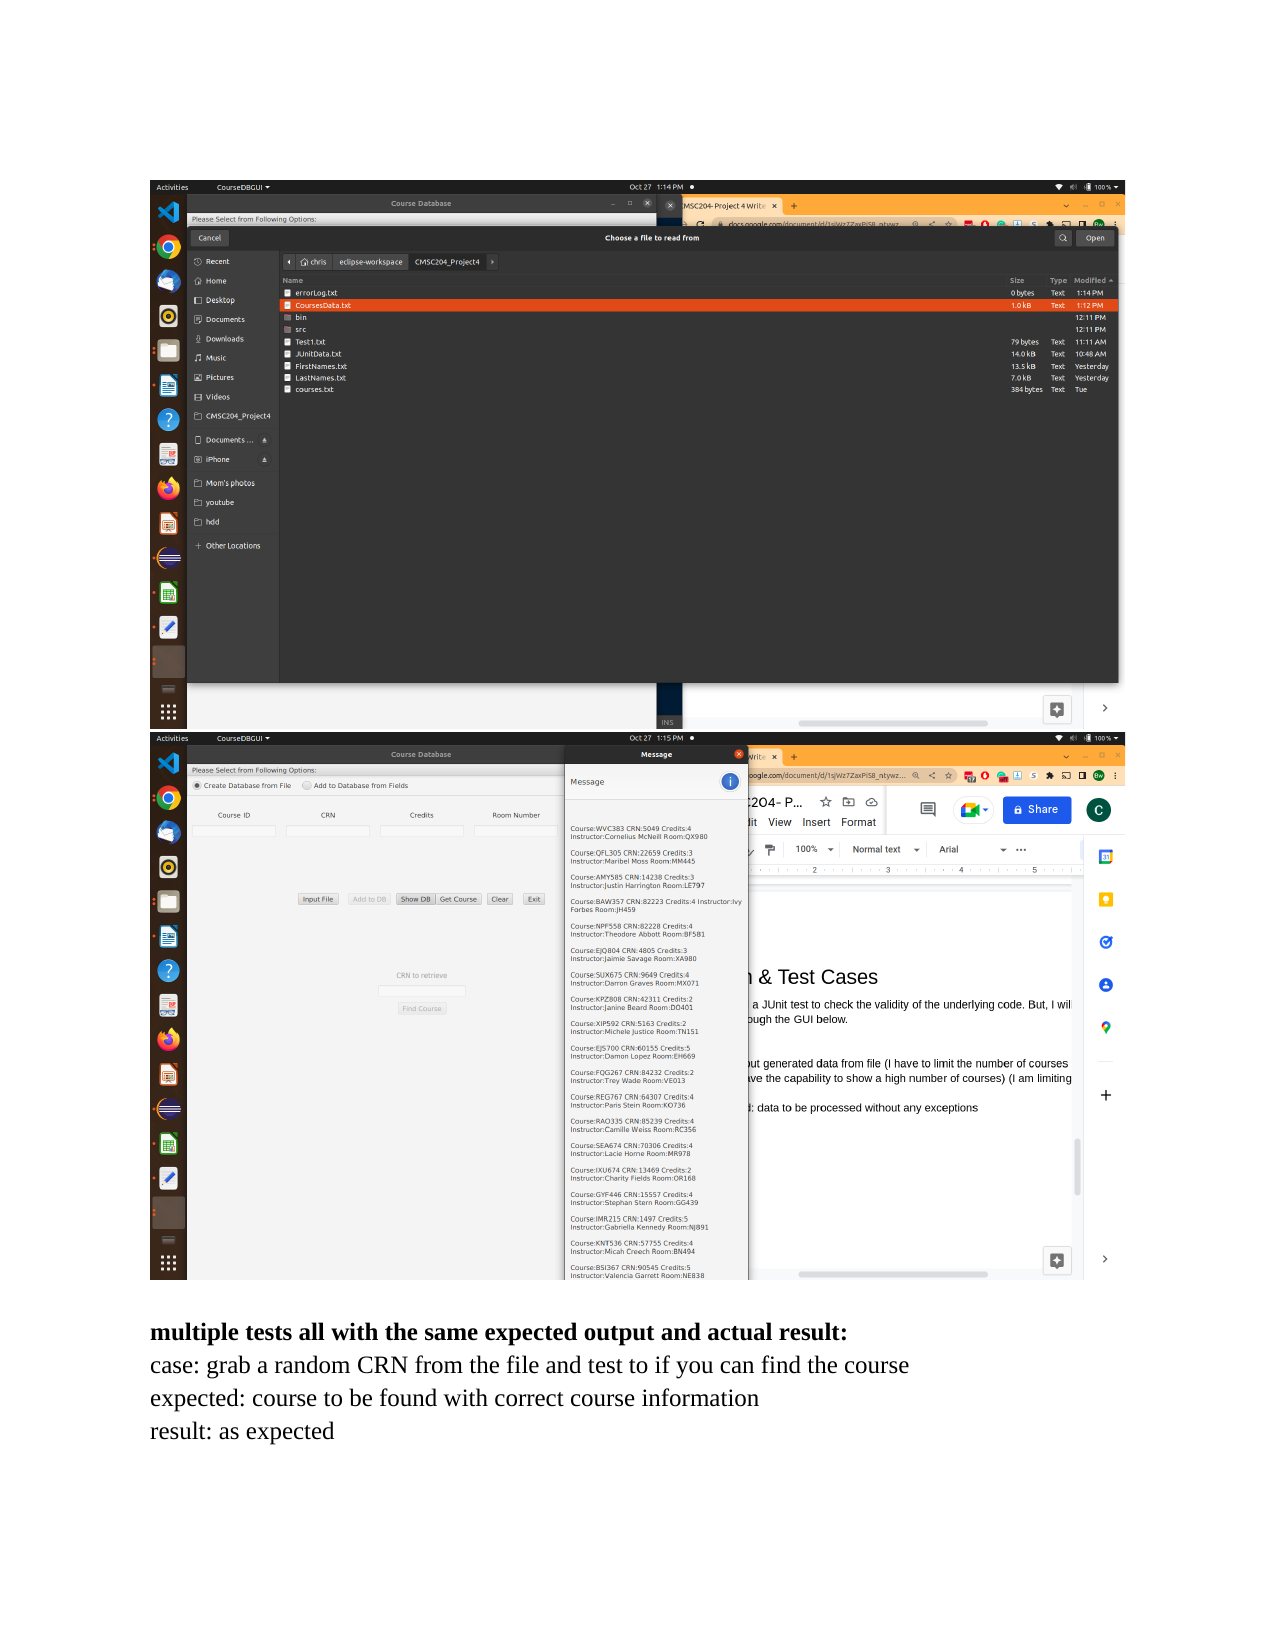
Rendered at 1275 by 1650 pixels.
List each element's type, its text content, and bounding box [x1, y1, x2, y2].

text result: as expected [150, 1416, 1125, 1444]
picture [150, 180, 1125, 729]
text multiple tests all with the same expected output and actual result: [150, 1317, 1125, 1346]
text case: grab a random CRN from the file and test to if you can find the course [150, 1350, 1125, 1378]
picture [150, 732, 1125, 1280]
text expected: course to be found with correct course information [150, 1383, 1125, 1412]
